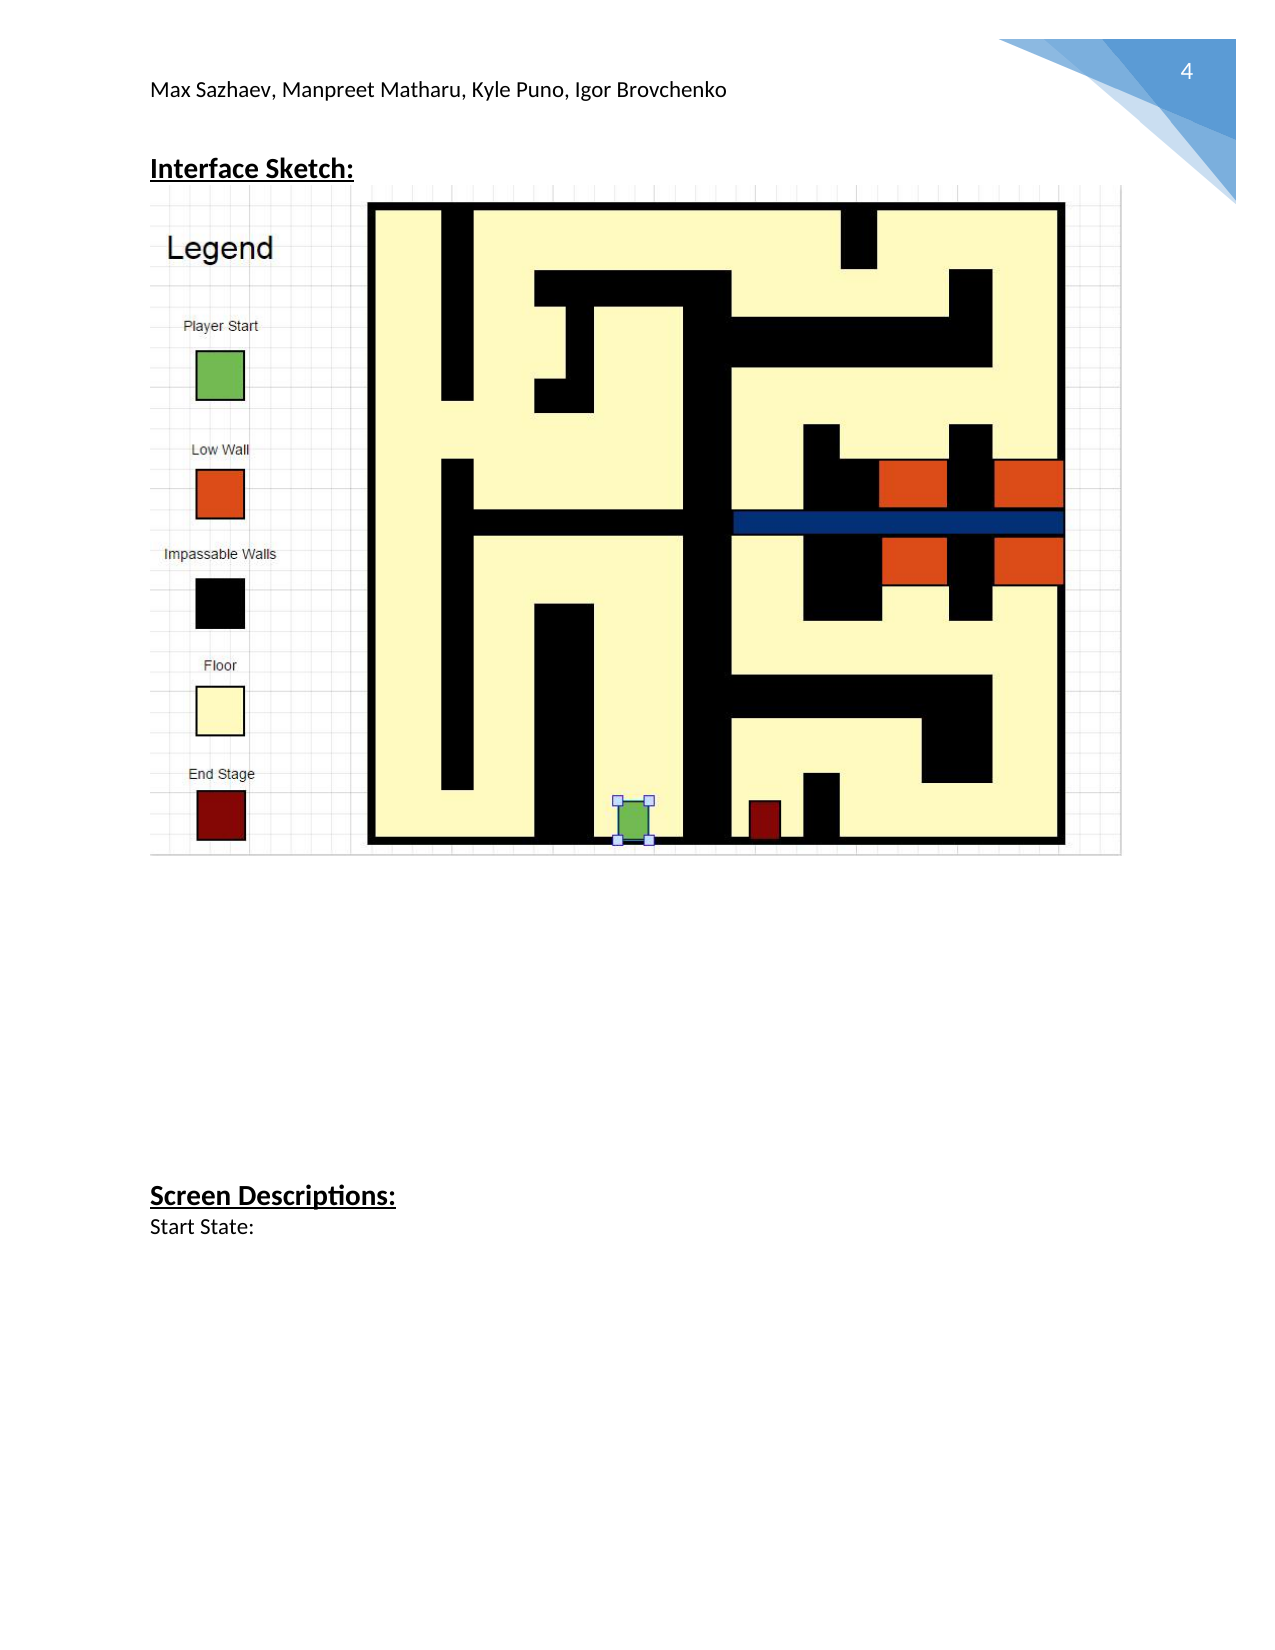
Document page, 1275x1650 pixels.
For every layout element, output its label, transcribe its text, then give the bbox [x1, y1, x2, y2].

text Start State: [150, 1212, 1125, 1240]
picture [997, 39, 1236, 205]
picture [150, 185, 1124, 856]
text Screen Descriptions: [150, 1177, 1125, 1212]
